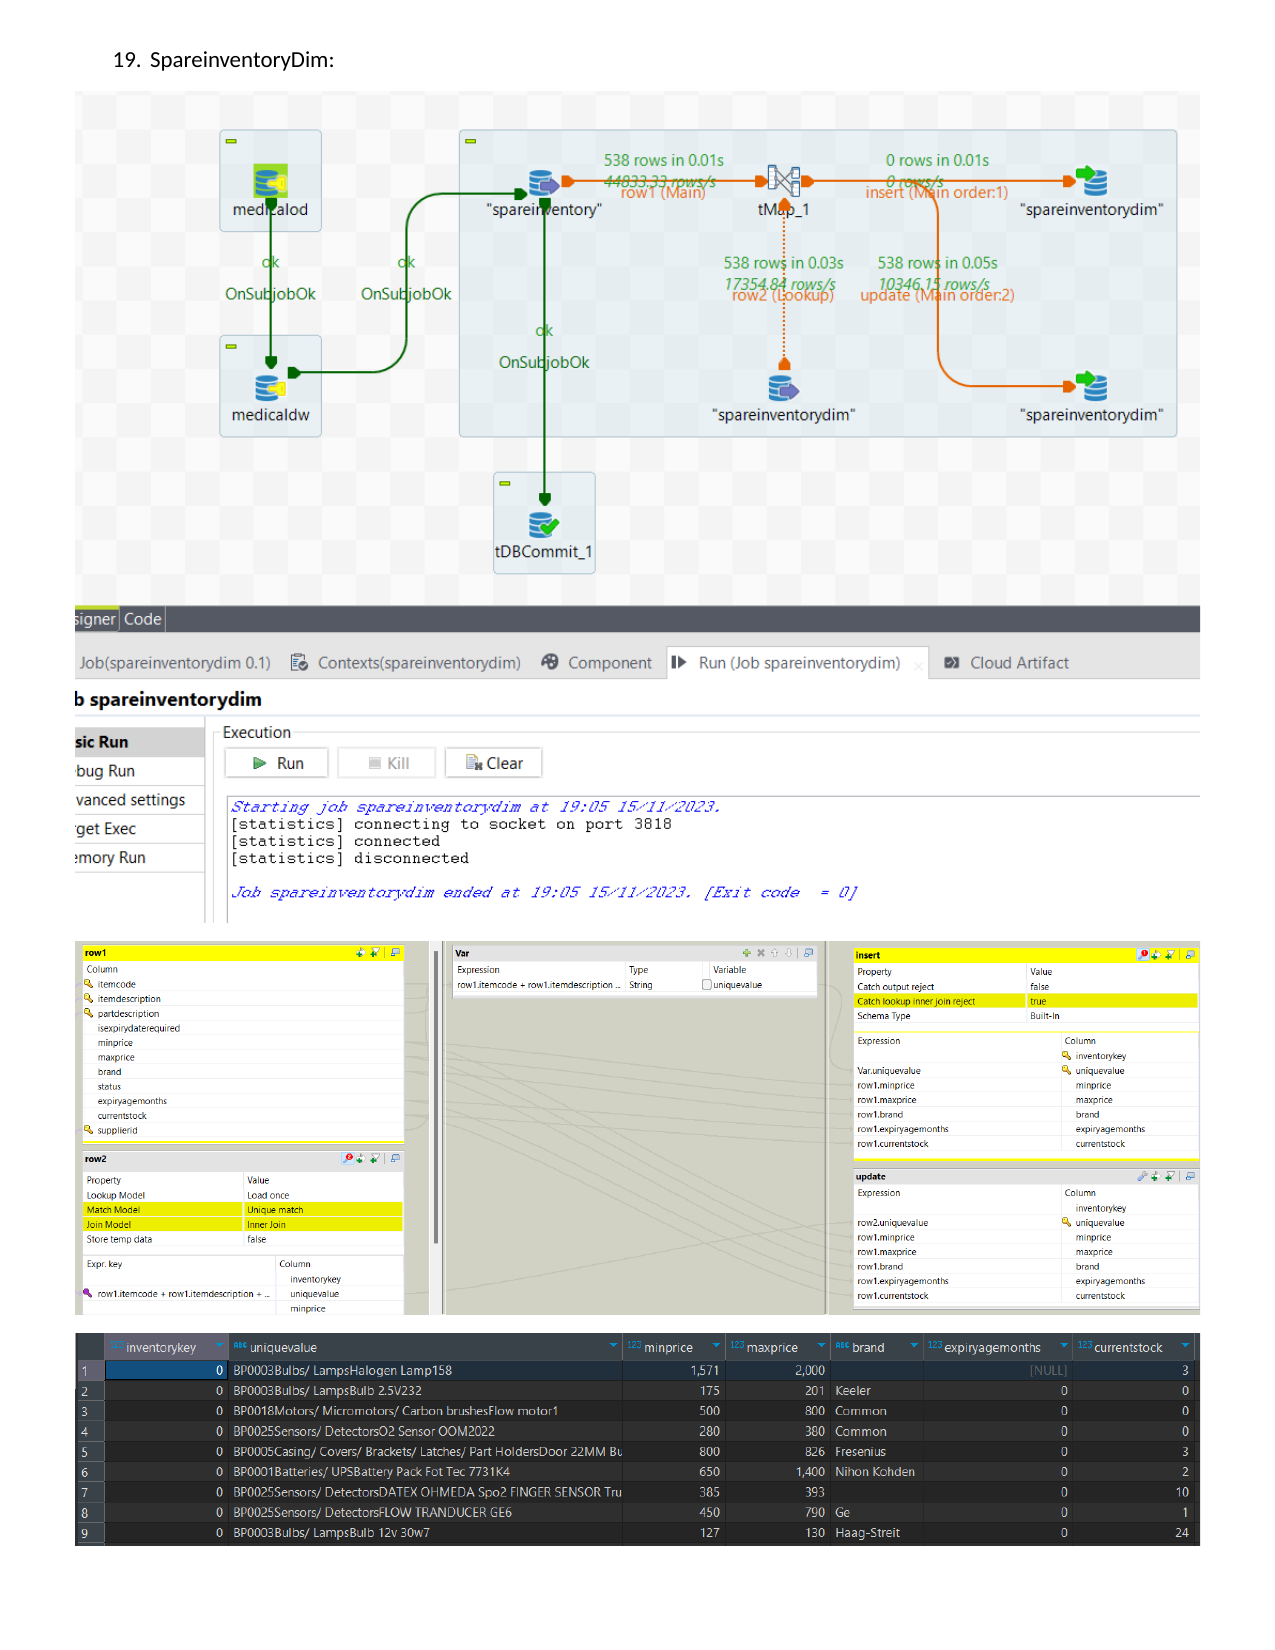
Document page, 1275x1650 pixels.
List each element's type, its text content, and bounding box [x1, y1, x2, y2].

list SpareinventoryDim: [112, 45, 1200, 73]
picture [75, 941, 1200, 1315]
picture [75, 1333, 1200, 1546]
picture [75, 91, 1200, 923]
